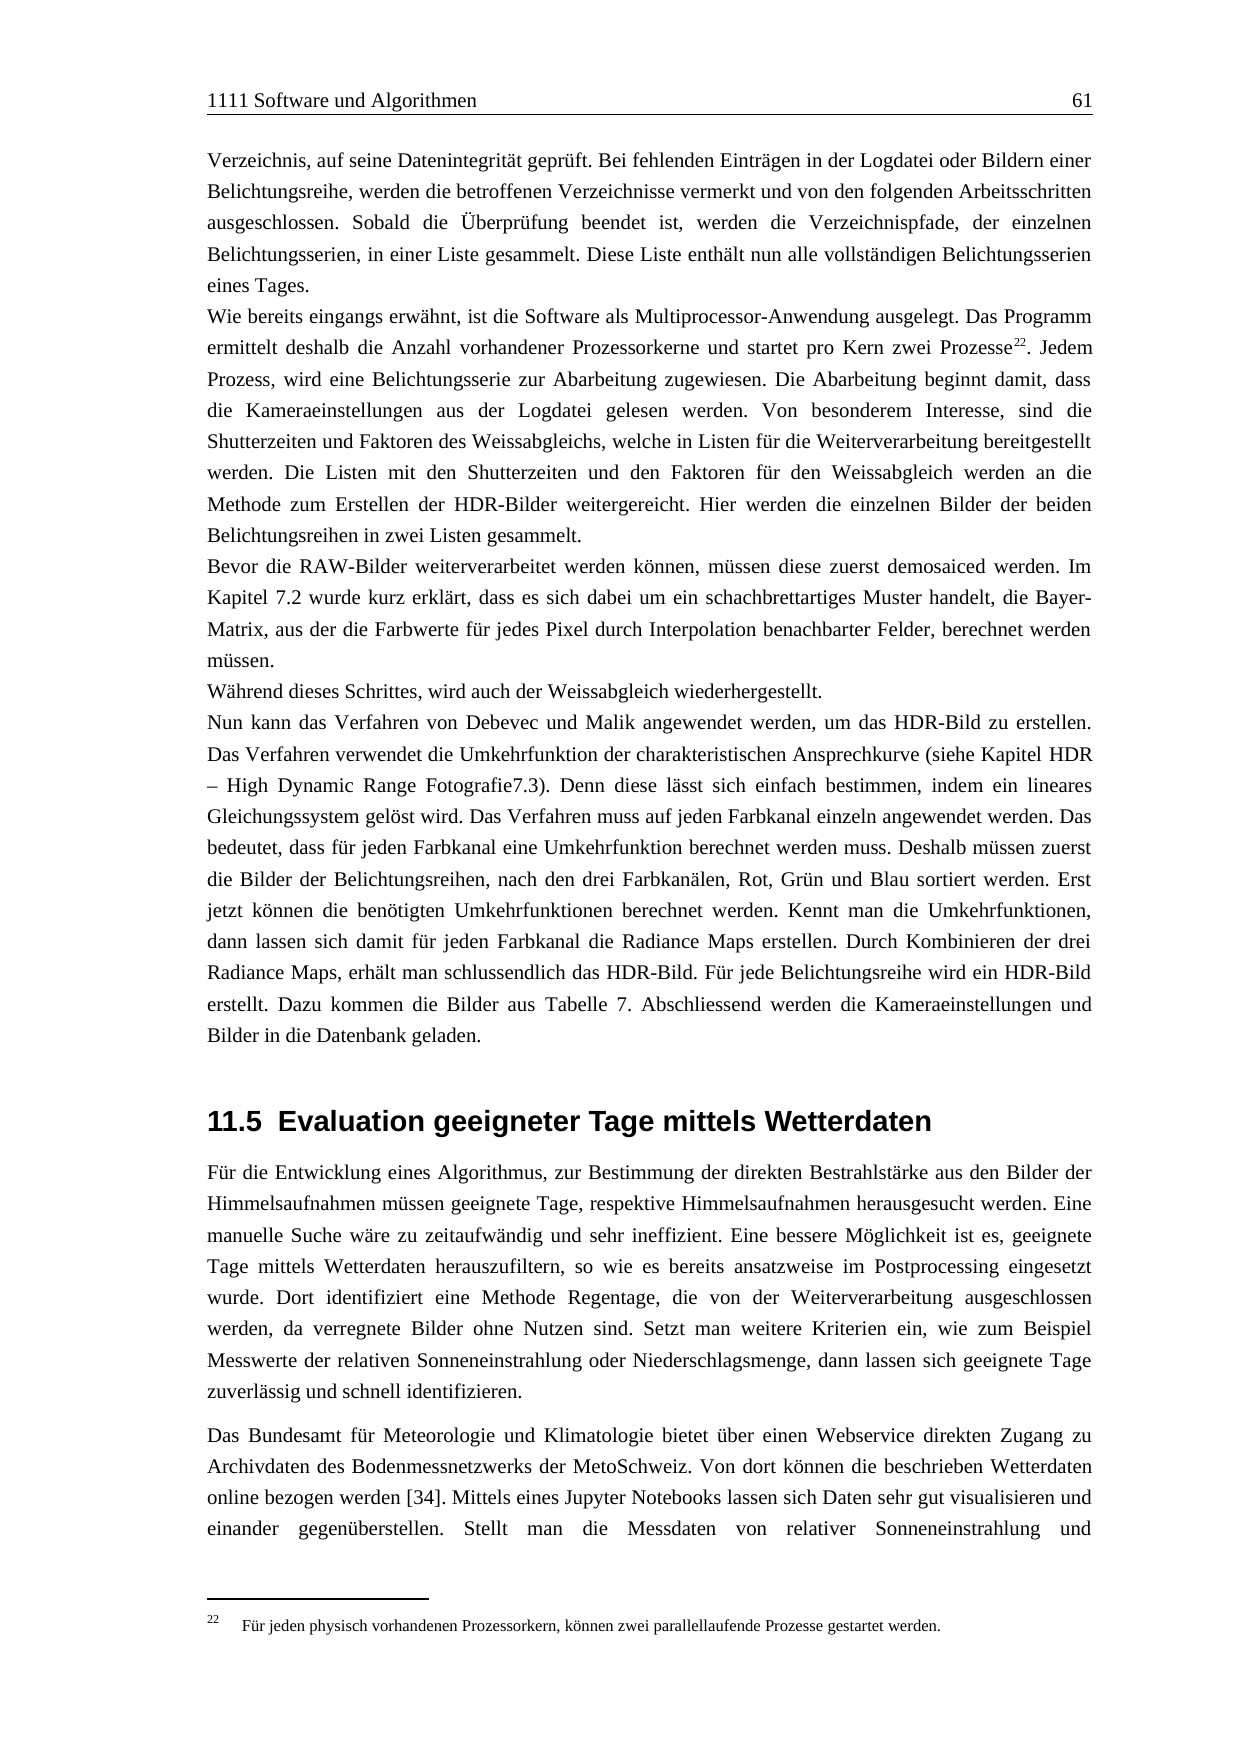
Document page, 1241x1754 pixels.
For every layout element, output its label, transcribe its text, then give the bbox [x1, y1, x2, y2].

subtitle Evaluation geeigneter Tage mittels Wetterdaten [207, 1104, 1093, 1137]
text Nun kann das Verfahren von Debevec und Malik angewendet werden, um das HDR-Bild zu erstellen. Das Verfahren verwendet die Umkehrfunktion der charakteristischen Ansprechkurve (siehe Kapitel HDR – High Dynamic Range Fotografie7.3). Denn diese lässt sich einfach bestimmen, indem ein lineares Gleichungssystem gelöst wird. Das Verfahren muss auf jeden Farbkanal einzeln angewendet werden. Das bedeutet, dass für jeden Farbkanal eine Umkehrfunktion berechnet werden muss. Deshalb müssen zuerst die Bilder der Belichtungsreihen, nach den drei Farbkanälen, Rot, Grün und Blau sortiert werden. Erst jetzt können die benötigten Umkehrfunktionen berechnet werden. Kennt man die Umkehrfunktionen, dann lassen sich damit für jeden Farbkanal die Radiance Maps erstellen. Durch Kombinieren der drei Radiance Maps, erhält man schlussendlich das HDR-Bild. Für jede Belichtungsreihe wird ein HDR-Bild erstellt. Dazu kommen die Bilder aus Tabelle 7. Abschliessend werden die Kameraeinstellungen und Bilder in die Datenbank geladen. [207, 710, 1093, 1047]
text Wie bereits eingangs erwähnt, ist die Software als Multiprocessor-Anwendung ausgelegt. Das Programm ermittelt deshalb die Anzahl vorhandener Prozessorkerne und startet pro Kern zwei Prozesse. Jedem Prozess, wird eine Belichtungsserie zur Abarbeitung zugewiesen. Die Abarbeitung beginnt damit, dass die Kameraeinstellungen aus der Logdatei gelesen werden. Von besonderem Interesse, sind die Shutterzeiten und Faktoren des Weissabgleichs, welche in Listen für die Weiterverarbeitung bereitgestellt werden. Die Listen mit den Shutterzeiten und den Faktoren für den Weissabgleich werden an die Methode zum Erstellen der HDR-Bilder weitergereicht. Hier werden die einzelnen Bilder der beiden Belichtungsreihen in zwei Listen gesammelt. [207, 304, 1093, 547]
text Während dieses Schrittes, wird auch der Weissabgleich wiederhergestellt. [207, 679, 1093, 703]
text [207, 148, 1093, 297]
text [207, 1422, 1093, 1540]
text Für die Entwicklung eines Algorithmus, zur Bestimmung der direkten Bestrahlstärke aus den Bilder der Himmelsaufnahmen müssen geeignete Tage, respektive Himmelsaufnahmen herausgesucht werden. Eine manuelle Suche wäre zu zeitaufwändig und sehr ineffizient. Eine bessere Möglichkeit ist es, geeignete Tage mittels Wetterdaten herauszufiltern, so wie es bereits ansatzweise im Postprocessing eingesetzt wurde. Dort identifiziert eine Methode Regentage, die von der Weiterverarbeitung ausgeschlossen werden, da verregnete Bilder ohne Nutzen sind. Setzt man weitere Kriterien ein, wie zum Beispiel Messwerte der relativen Sonneneinstrahlung oder Niederschlagsmenge, dann lassen sich geeignete Tage zuverlässig und schnell identifizieren. [207, 1160, 1093, 1403]
text Bevor die RAW-Bilder weiterverarbeitet werden können, müssen diese zuerst demosaiced werden. Im Kapitel 7.2 wurde kurz erklärt, dass es sich dabei um ein schachbrettartiges Muster handelt, die Bayer-Matrix, aus der die Farbwerte für jedes Pixel durch Interpolation benachbarter Felder, berechnet werden müssen. [207, 554, 1093, 672]
